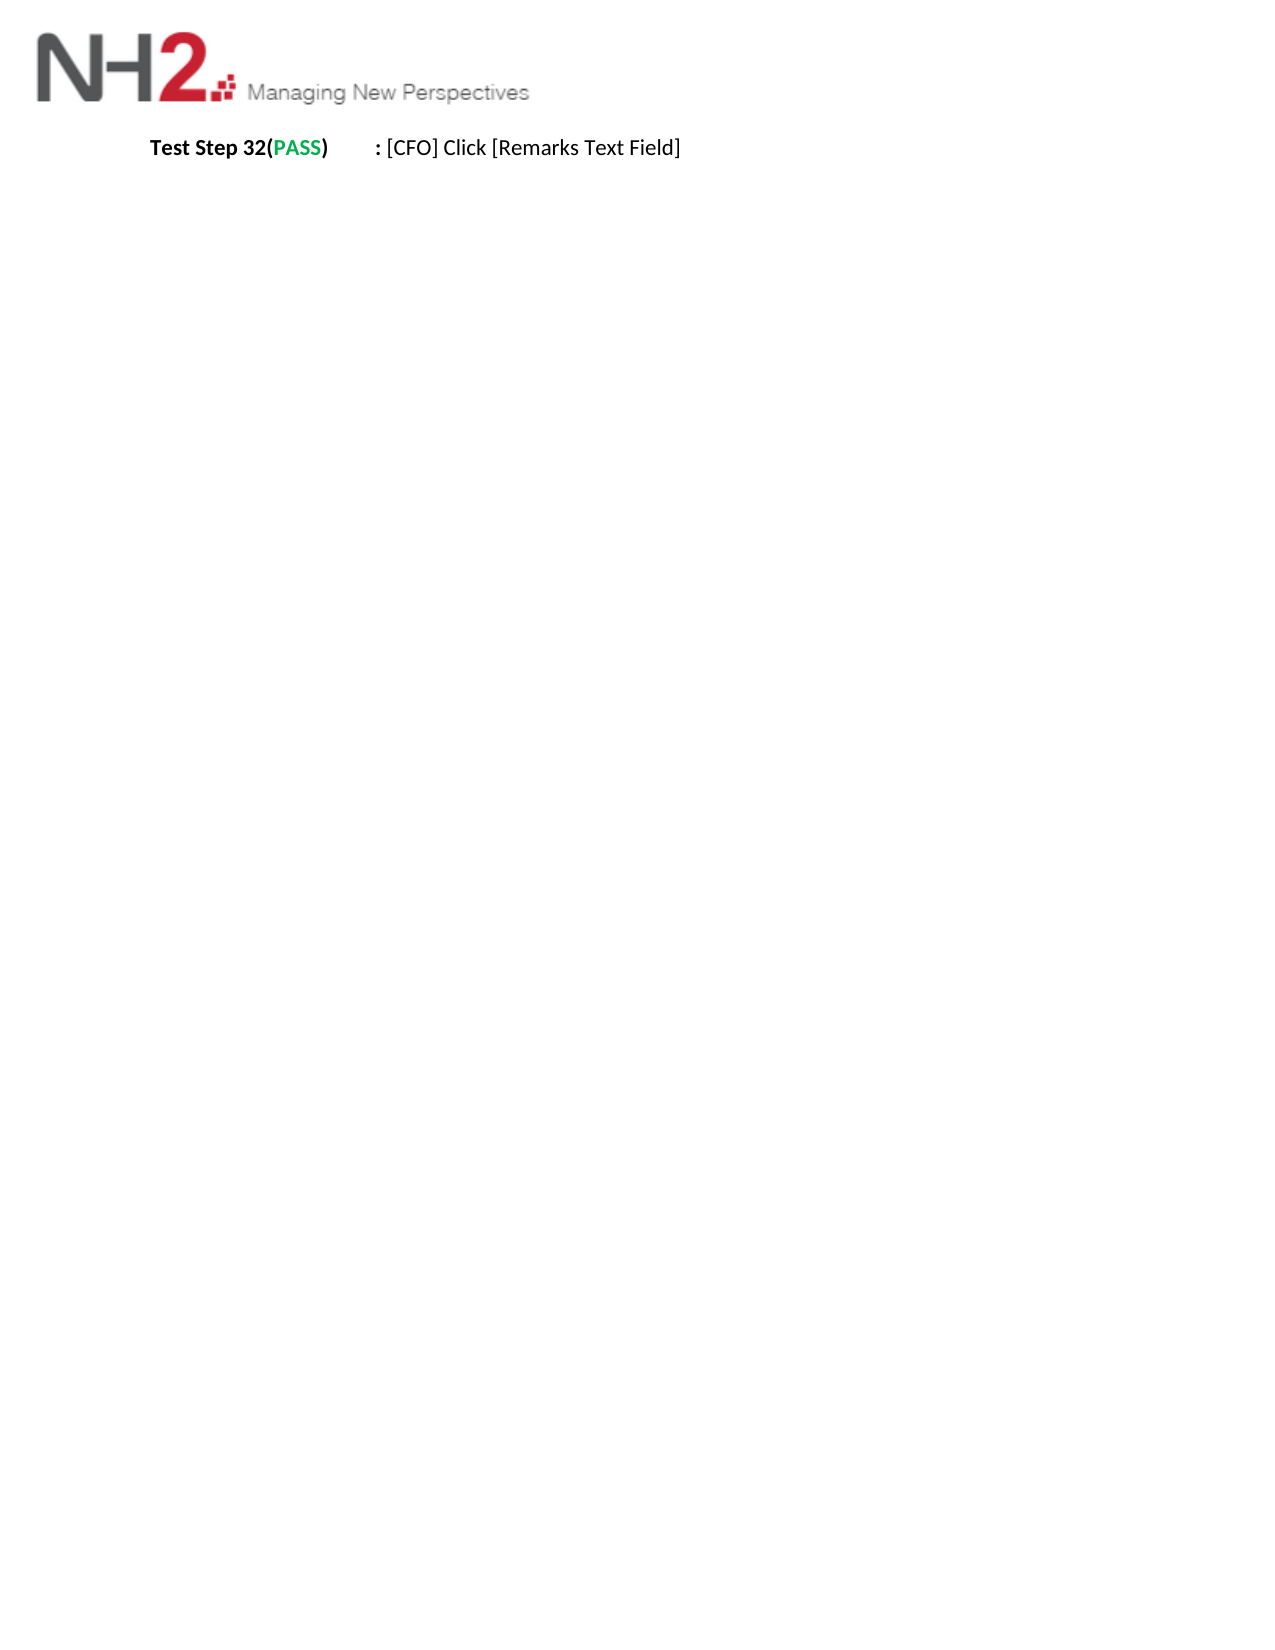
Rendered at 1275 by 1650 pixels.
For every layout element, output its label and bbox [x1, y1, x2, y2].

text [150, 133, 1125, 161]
picture [26, 23, 540, 111]
